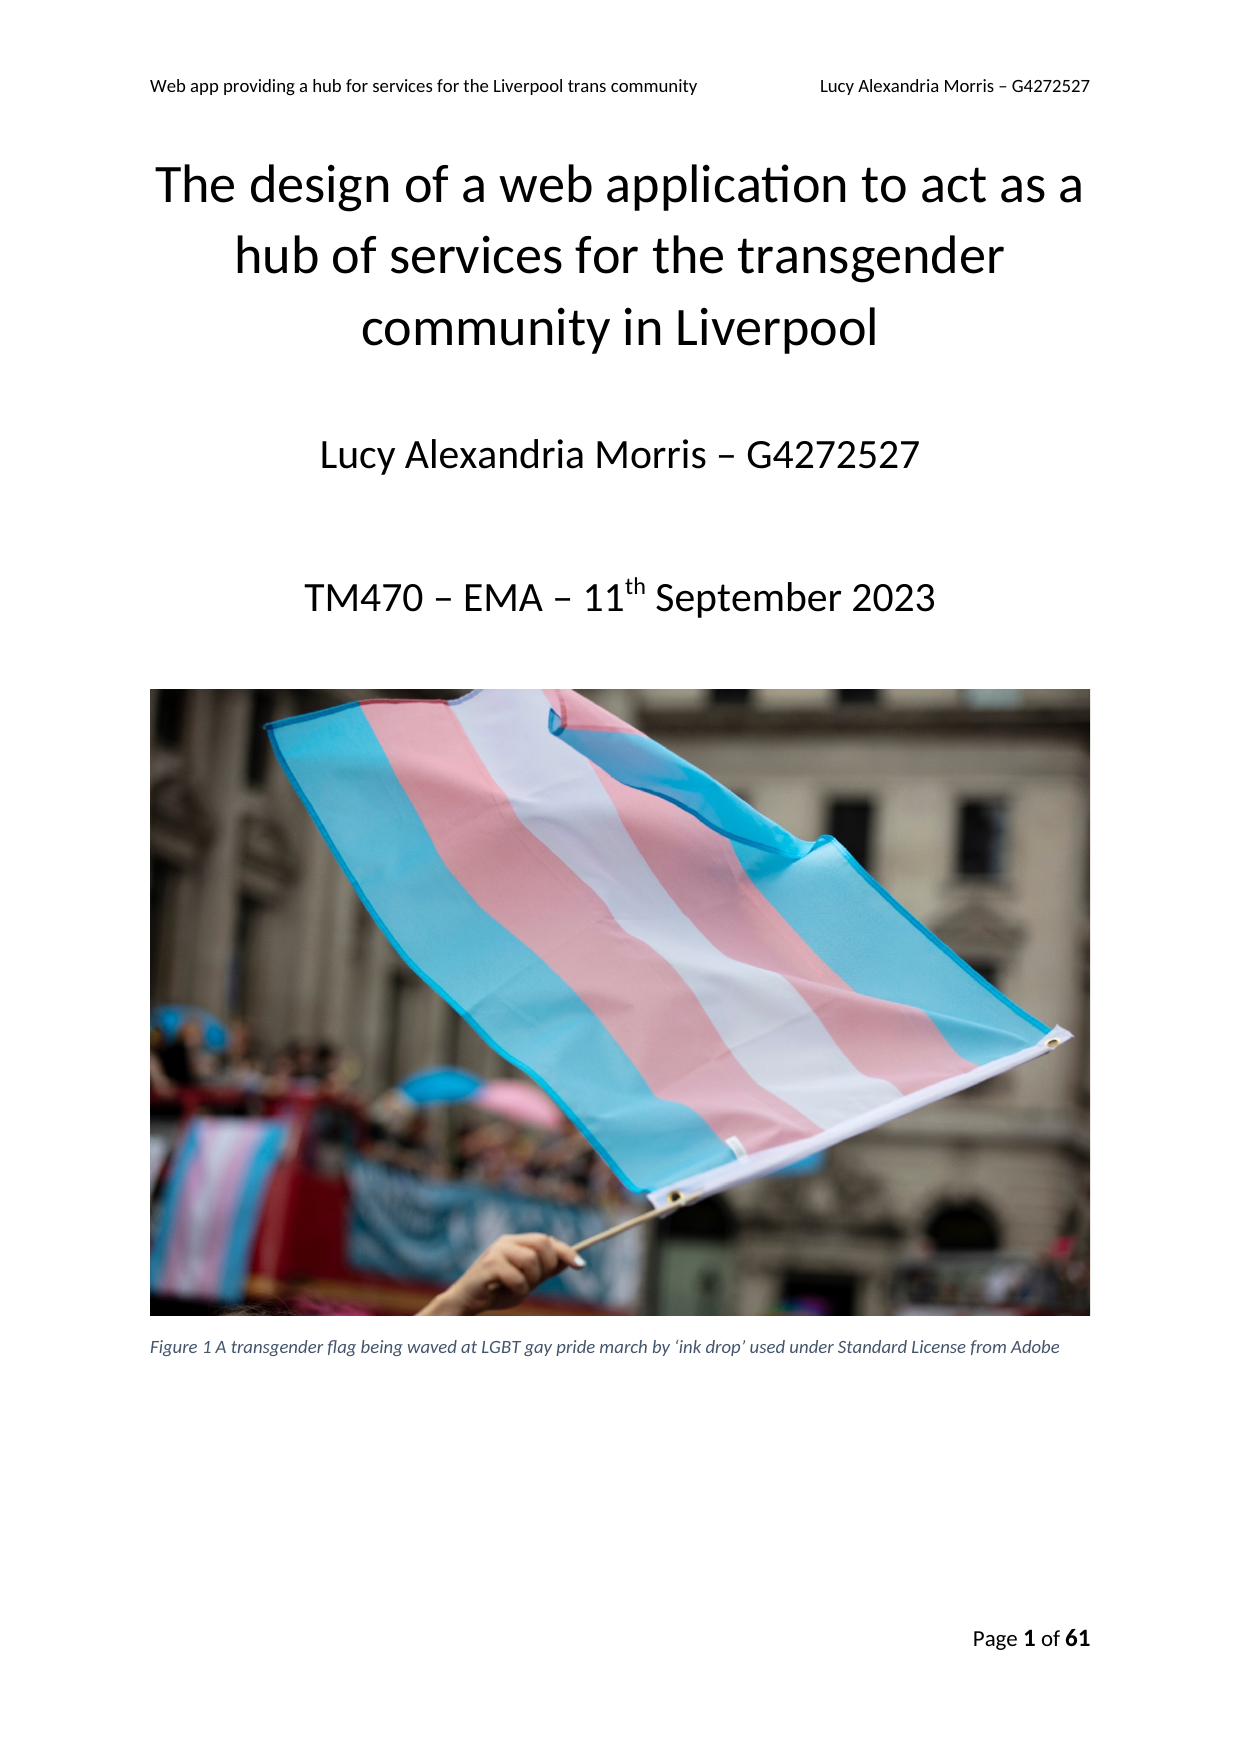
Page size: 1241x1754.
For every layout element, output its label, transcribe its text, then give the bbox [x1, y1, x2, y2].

text The design of a web application to act as a hub of services for the transgender community in Liverpool [150, 150, 1090, 359]
text Lucy Alexandria Morris – G4272527 [150, 428, 1090, 478]
text TM470 – EMA – 11th September 2023 [150, 571, 1090, 622]
picture [150, 689, 1091, 1316]
